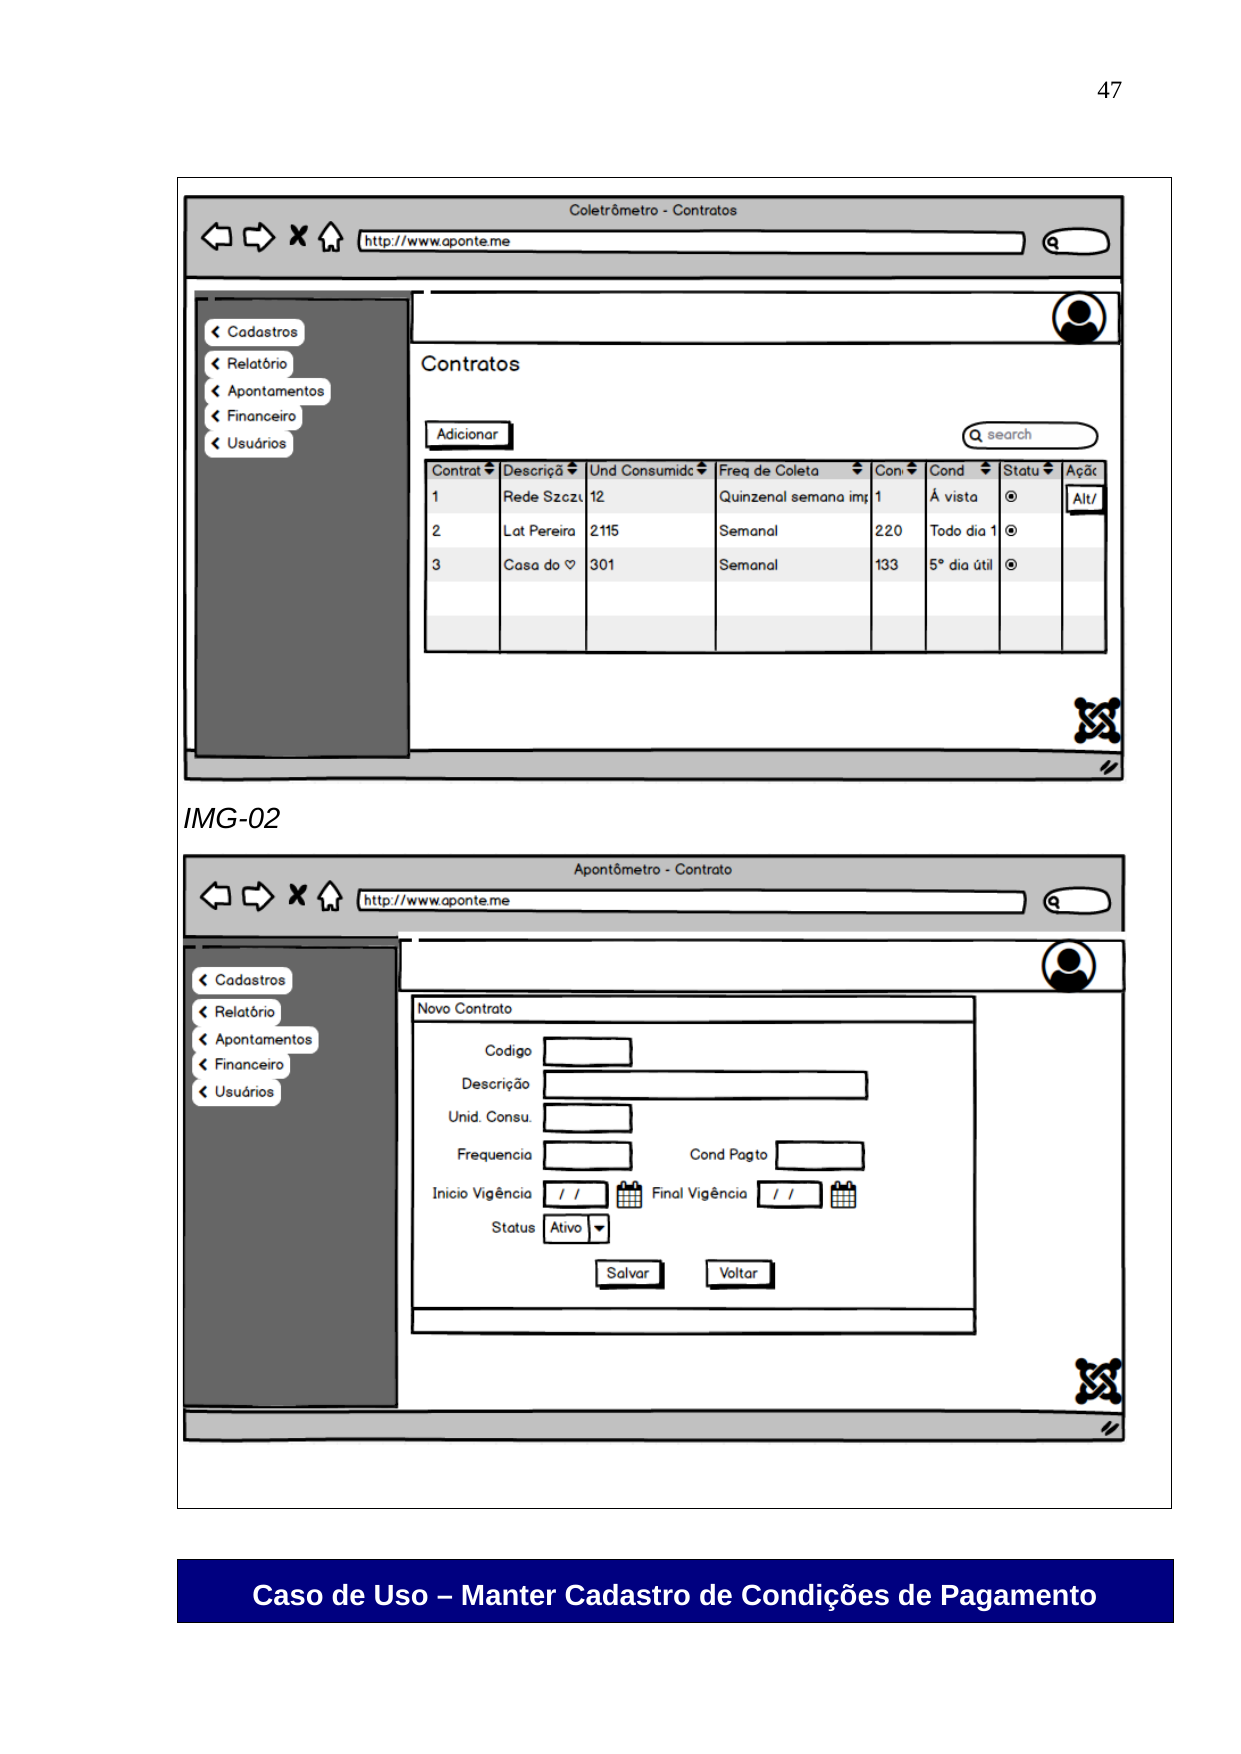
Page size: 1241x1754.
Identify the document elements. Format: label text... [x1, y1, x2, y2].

picture [182, 195, 1127, 784]
table_cell IMG-01 IMG-02 [178, 178, 1171, 1508]
picture [182, 853, 1127, 1445]
table_header Caso de Uso – Manter Cadastro de Condições de Pagamento [178, 1560, 1173, 1622]
